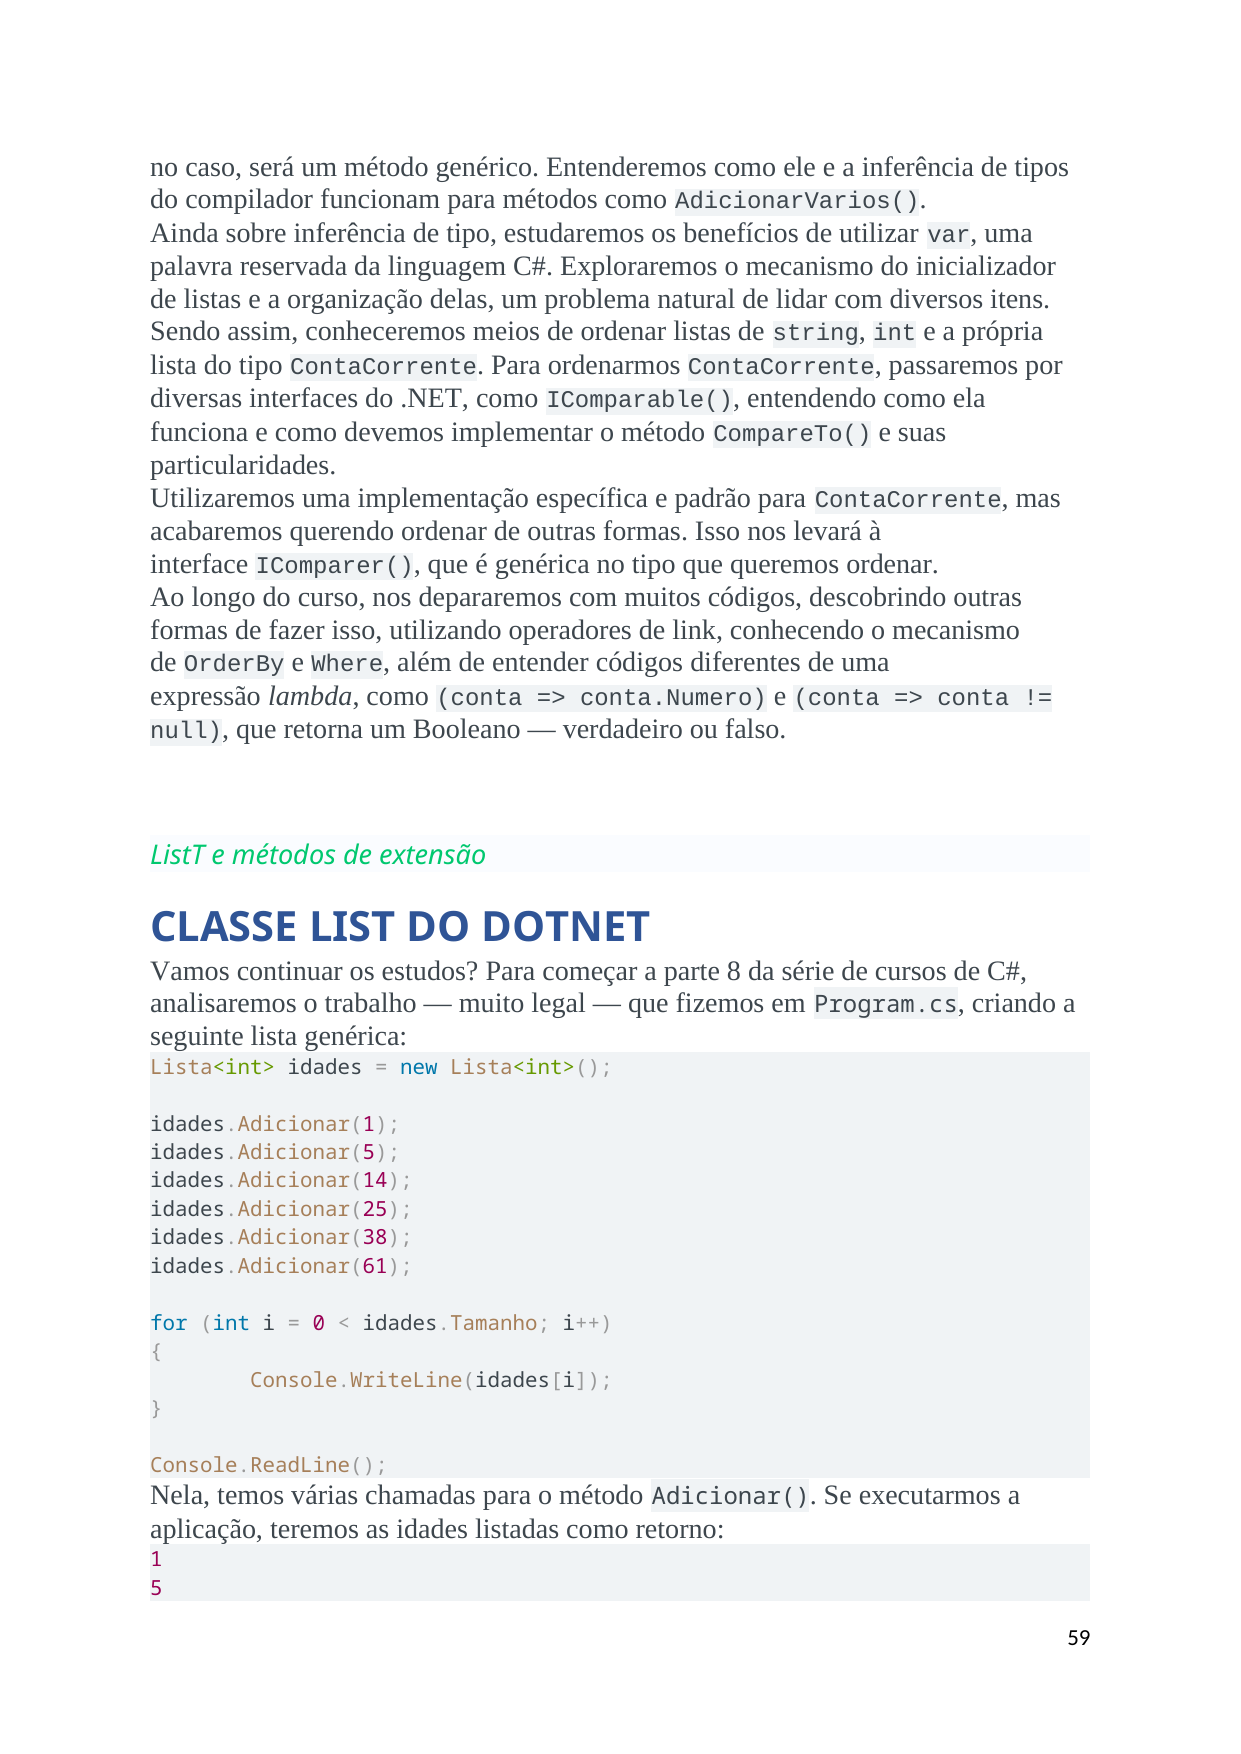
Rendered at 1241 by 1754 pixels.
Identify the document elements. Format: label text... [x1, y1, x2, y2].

subtitle Classe List do dotNet [150, 897, 1090, 954]
text Console.ReadLine(); [150, 1450, 1090, 1478]
text idades.Adicionar(1); [150, 1109, 1090, 1137]
text idades.Adicionar(14); [150, 1166, 1090, 1194]
text 1 [150, 1544, 1090, 1573]
text idades.Adicionar(61); [150, 1251, 1090, 1279]
text idades.Adicionar(25); [150, 1194, 1090, 1222]
text Ao longo do curso, nos depararemos com muitos códigos, descobrindo outras formas de fazer isso, utilizando operadores de link, conhecendo o mecanismo de OrderBy e Where, além de entender códigos diferentes de uma expressão lambda, como (conta => conta.Numero) e (conta => conta != null), que retorna um Booleano — verdadeiro ou falso. [150, 580, 1090, 746]
text Utilizaremos uma implementação específica e padrão para ContaCorrente, mas acabaremos querendo ordenar de outras formas. Isso nos levará à interface IComparer(), que é genérica no tipo que queremos ordenar. [150, 481, 1090, 580]
text Console.WriteLine(idades[i]); [150, 1365, 1090, 1393]
text Vamos continuar os estudos? Para começar a parte 8 da série de cursos de C#, analisaremos o trabalho — muito legal — que fizemos em Program.cs, criando a seguinte lista genérica: [150, 954, 1090, 1052]
text } [150, 1393, 1090, 1422]
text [150, 150, 1090, 216]
text 5 [150, 1573, 1090, 1601]
text Ainda sobre inferência de tipo, estudaremos os benefícios de utilizar var, uma palavra reservada da linguagem C#. Exploraremos o mecanismo do inicializador de listas e a organização delas, um problema natural de lidar com diversos itens. [150, 216, 1090, 314]
text for (int i = 0 < idades.Tamanho; i++) [150, 1308, 1090, 1336]
text Lista<int> idades = new Lista<int>(); [150, 1052, 1090, 1080]
subtitle ListT e métodos de extensão [150, 835, 1090, 872]
text idades.Adicionar(38); [150, 1222, 1090, 1251]
text Sendo assim, conheceremos meios de ordenar listas de string, int e a própria lista do tipo ContaCorrente. Para ordenarmos ContaCorrente, passaremos por diversas interfaces do .NET, como IComparable(), entendendo como ela funciona e como devemos implementar o método CompareTo() e suas particularidades. [150, 314, 1090, 481]
text { [150, 1336, 1090, 1365]
text Nela, temos várias chamadas para o método Adicionar(). Se executarmos a aplicação, teremos as idades listadas como retorno: [150, 1478, 1090, 1544]
text idades.Adicionar(5); [150, 1137, 1090, 1166]
